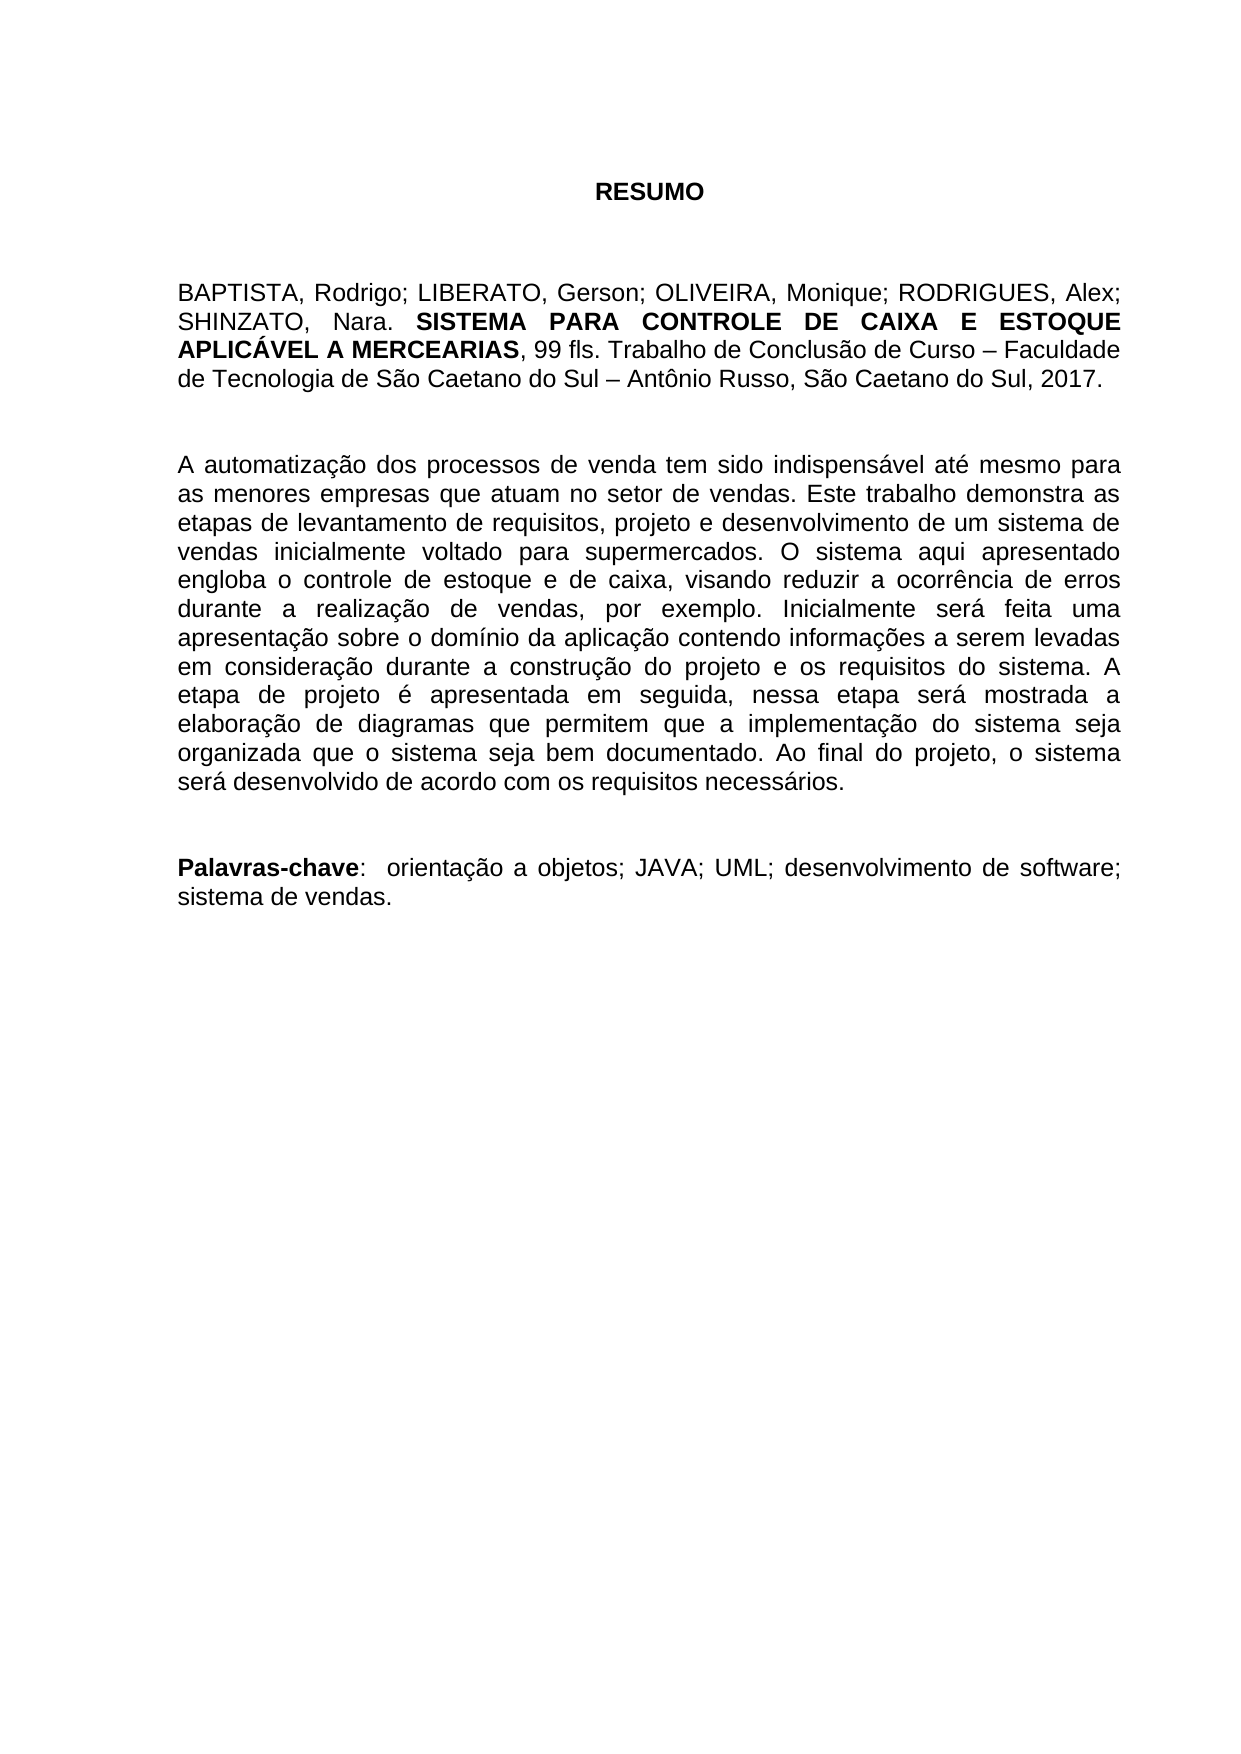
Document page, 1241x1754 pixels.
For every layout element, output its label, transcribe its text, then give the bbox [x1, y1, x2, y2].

text A automatização dos processos de venda tem sido indispensável até mesmo para as menores empresas que atuam no setor de vendas. Este trabalho demonstra as etapas de levantamento de requisitos, projeto e desenvolvimento de um sistema de vendas inicialmente voltado para supermercados. O sistema aqui apresentado engloba o controle de estoque e de caixa, visando reduzir a ocorrência de erros durante a realização de vendas, por exemplo. Inicialmente será feita uma apresentação sobre o domínio da aplicação contendo informações a serem levadas em consideração durante a construção do projeto e os requisitos do sistema. A etapa de projeto é apresentada em seguida, nessa etapa será mostrada a elaboração de diagramas que permitem que a implementação do sistema seja organizada que o sistema seja bem documentado. Ao final do projeto, o sistema será desenvolvido de acordo com os requisitos necessários. [177, 450, 1122, 795]
text RESUMO [177, 177, 1122, 206]
text BAPTISTA, Rodrigo; LIBERATO, Gerson; OLIVEIRA, Monique; RODRIGUES, Alex; SHINZATO, Nara. SISTEMA PARA CONTROLE DE CAIXA E ESTOQUE APLICÁVEL A MERCEARIAS, 99 fls. Trabalho de Conclusão de Curso – Faculdade de Tecnologia de São Caetano do Sul – Antônio Russo, São Caetano do Sul, 2017. [177, 278, 1122, 393]
text Palavras-chave: orientação a objetos; JAVA; UML; desenvolvimento de software; sistema de vendas. [177, 853, 1122, 910]
